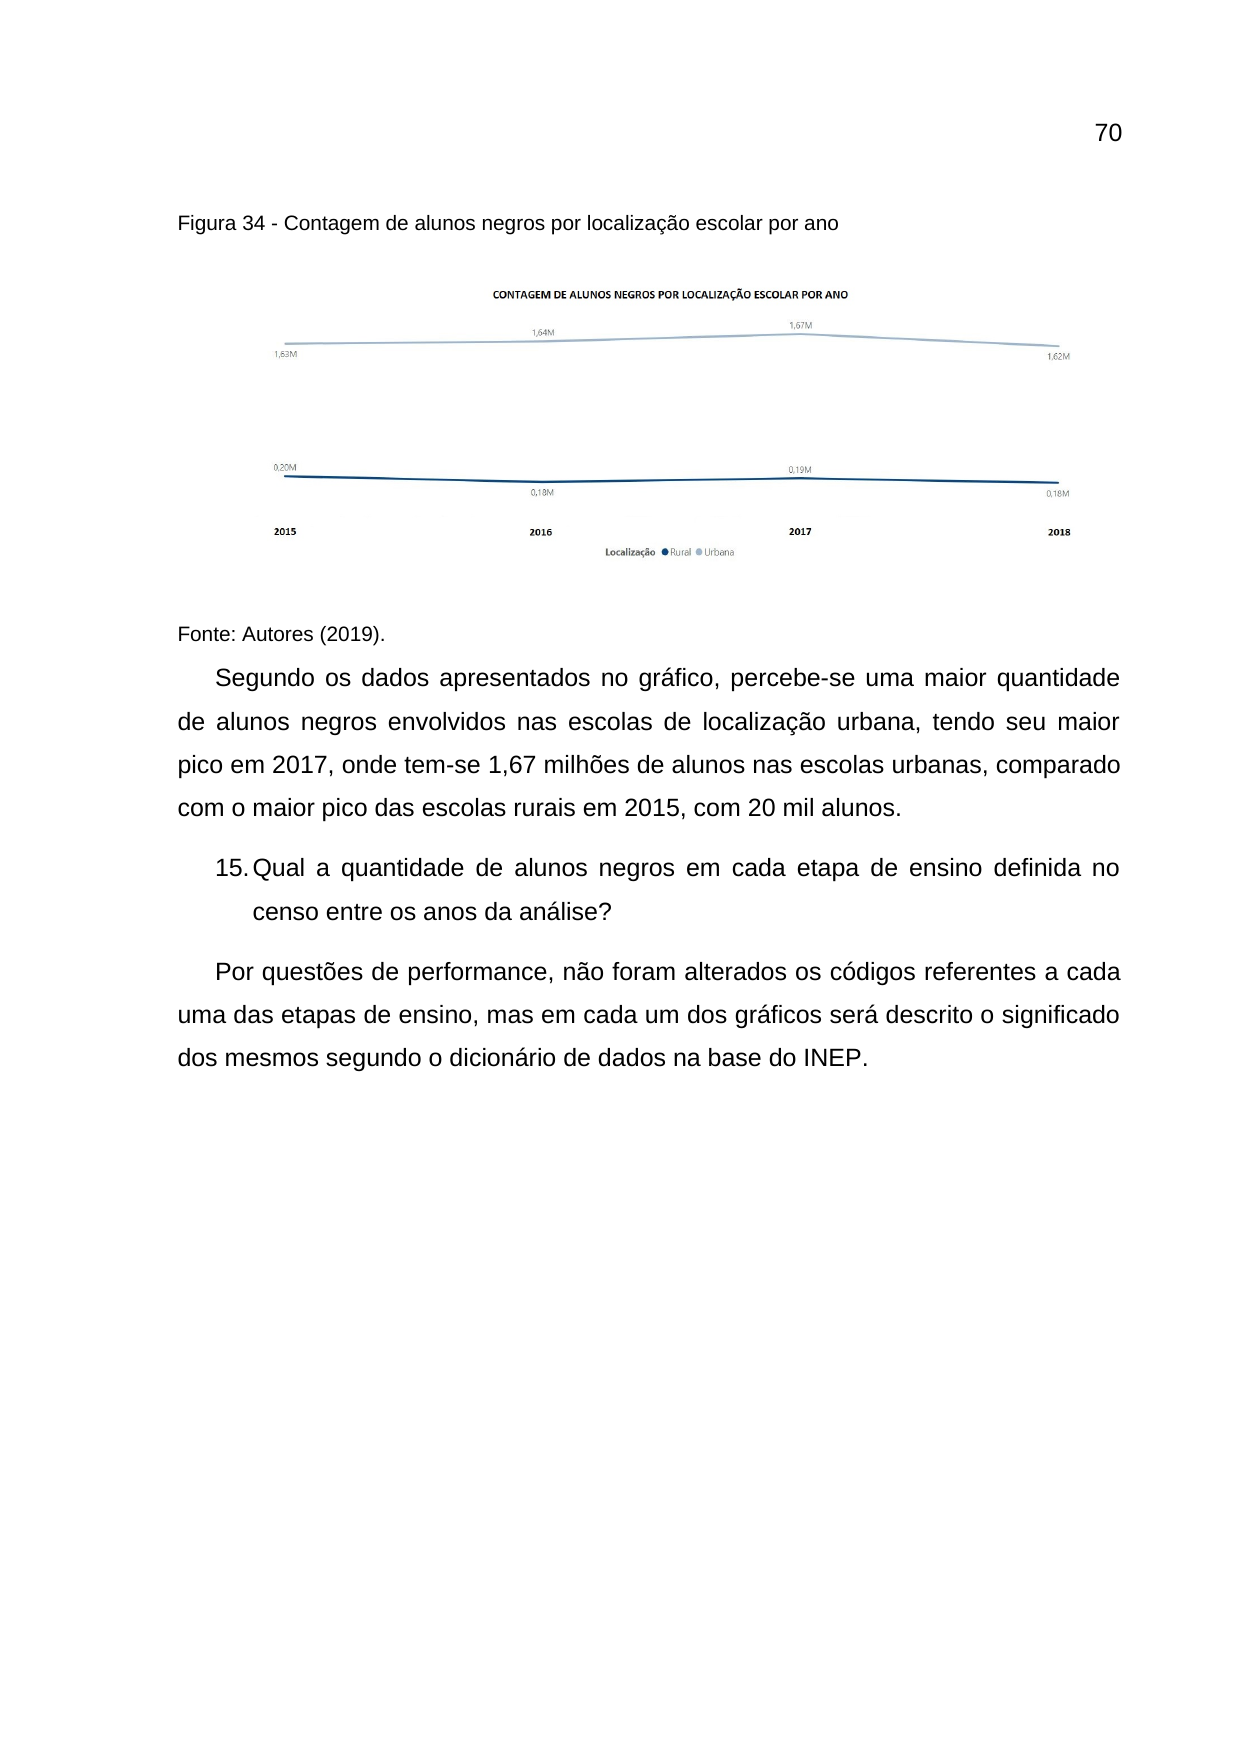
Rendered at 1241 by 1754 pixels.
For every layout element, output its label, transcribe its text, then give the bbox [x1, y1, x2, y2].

text Fonte: Autores (2019). [177, 622, 1122, 646]
picture [177, 252, 1120, 605]
text Segundo os dados apresentados no gráfico, percebe-se uma maior quantidade de alunos negros envolvidos nas escolas de localização urbana, tendo seu maior pico em 2017, onde tem-se 1,67 milhões de alunos nas escolas urbanas, comparado com o maior pico das escolas rurais em 2015, com 20 mil alunos. [177, 663, 1122, 821]
list Qual a quantidade de alunos negros em cada etapa de ensino definida no censo entre os anos da análise? [215, 853, 1122, 925]
text Por questões de performance, não foram alterados os códigos referentes a cada uma das etapas de ensino, mas em cada um dos gráficos será descrito o significado dos mesmos segundo o dicionário de dados na base do INEP. [177, 957, 1122, 1072]
